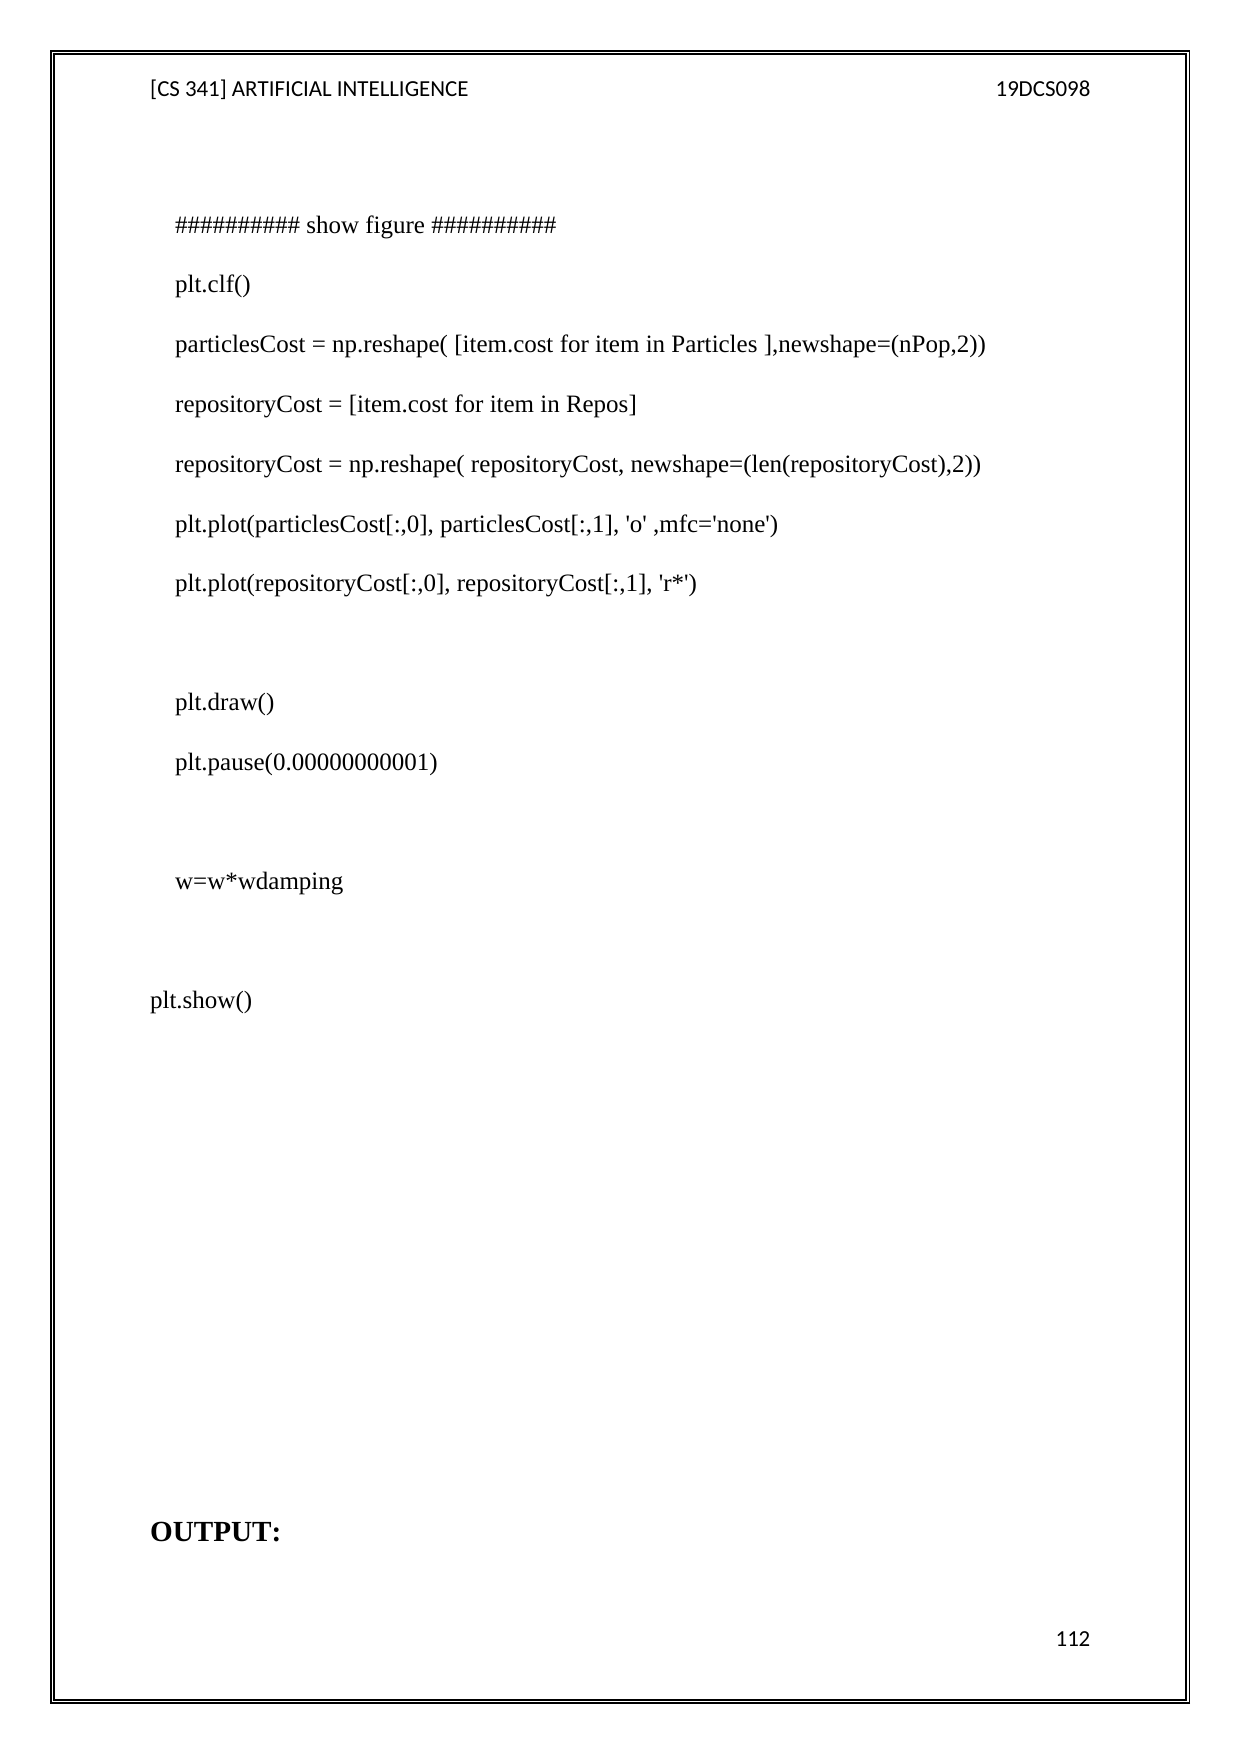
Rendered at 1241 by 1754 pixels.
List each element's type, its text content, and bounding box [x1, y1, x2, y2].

text plt.plot(particlesCost[:,0], particlesCost[:,1], 'o' ,mfc='none') [150, 509, 1090, 537]
text plt.clf() [150, 269, 1090, 298]
text plt.plot(repositoryCost[:,0], repositoryCost[:,1], 'r*') [150, 568, 1090, 597]
text plt.show() [150, 985, 1090, 1013]
text OUTPUT: [150, 1514, 1090, 1547]
text plt.pause(0.00000000001) [150, 747, 1090, 776]
text w=w*wdamping [150, 866, 1090, 895]
text particlesCost = np.reshape( [item.cost for item in Particles ],newshape=(nPop,2)) [150, 329, 1090, 358]
text plt.draw() [150, 687, 1090, 716]
text ########## show figure ########## [150, 210, 1090, 238]
text repositoryCost = np.reshape( repositoryCost, newshape=(len(repositoryCost),2)) [150, 449, 1090, 478]
text repositoryCost = [item.cost for item in Repos] [150, 389, 1090, 418]
